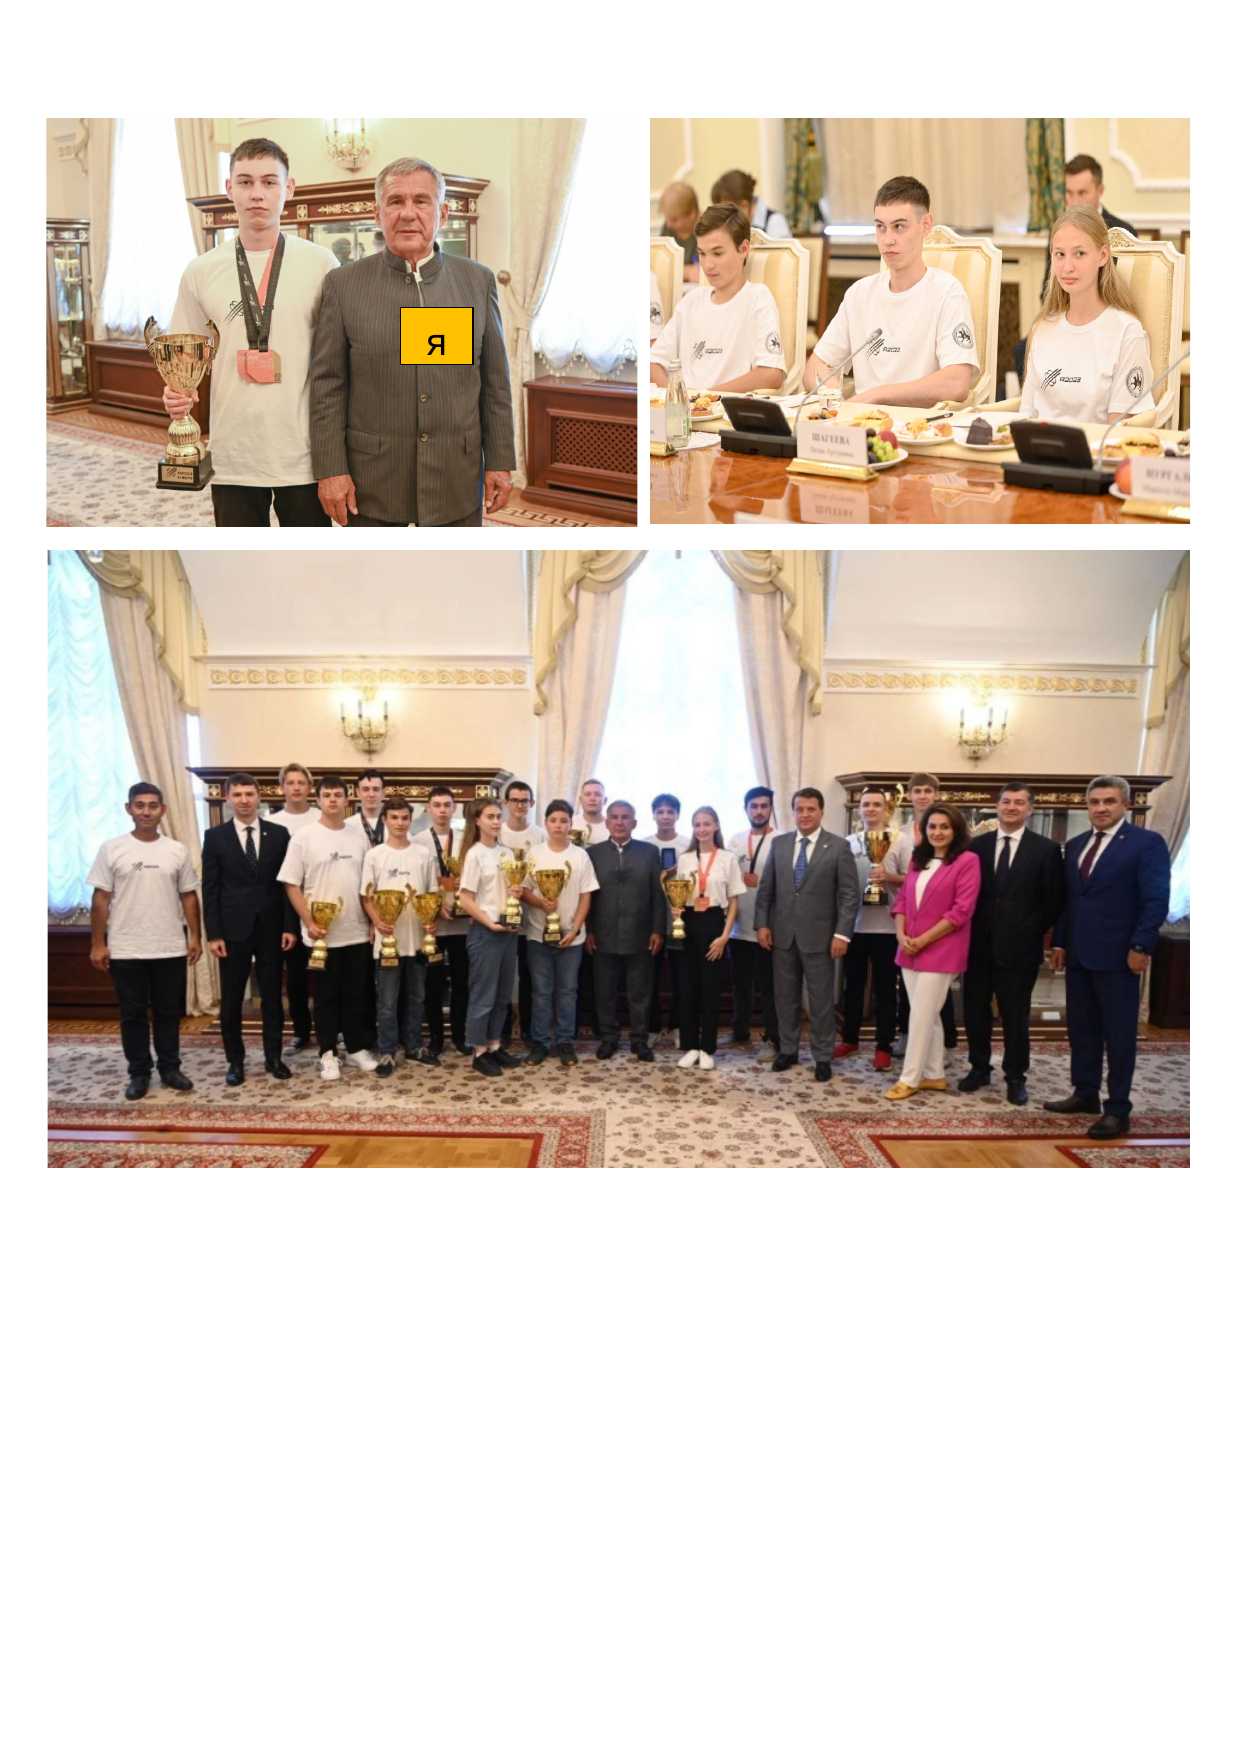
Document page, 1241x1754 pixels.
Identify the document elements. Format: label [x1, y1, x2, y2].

picture [47, 550, 1190, 1168]
picture [46, 118, 638, 527]
picture [650, 118, 1191, 524]
